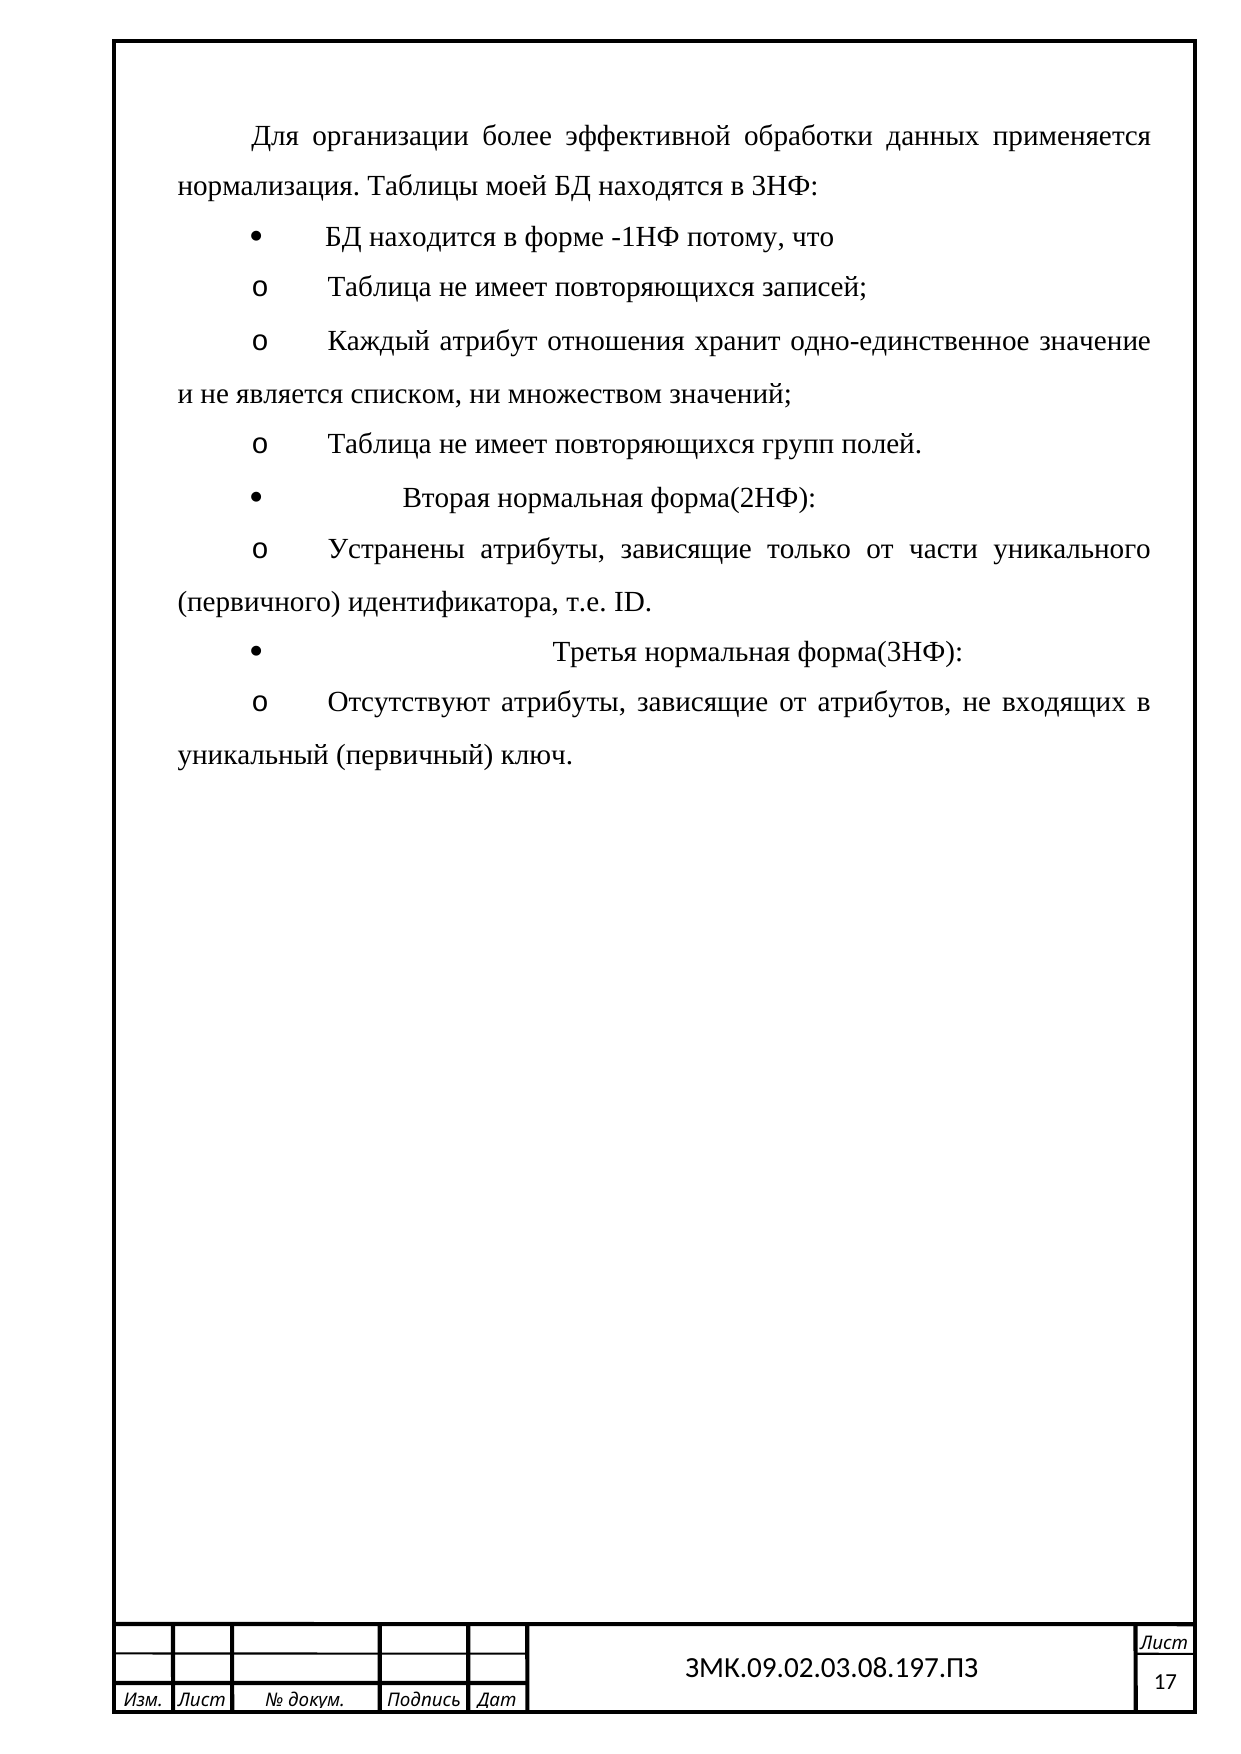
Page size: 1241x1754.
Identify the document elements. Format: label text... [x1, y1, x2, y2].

list Отсутствуют атрибуты, зависящие от атрибутов, не входящих в уникальный (первичный) ключ. [177, 684, 1152, 771]
list Устранены атрибуты, зависящие только от части уникального (первичного) идентификатора, т.е. ID. [177, 531, 1152, 617]
list Третья нормальная форма(3НФ): [177, 634, 1152, 668]
text Для организации более эффективной обработки данных применяется нормализация. Таблицы моей БД находятся в 3НФ: [177, 118, 1152, 202]
list Таблица не имеет повторяющихся групп полей. [177, 426, 1152, 462]
list Каждый атрибут отношения хранит одно-единственное значение и не является списком, ни множеством значений; [177, 323, 1152, 409]
list Таблица не имеет повторяющихся записей; [177, 269, 1152, 305]
list БД находится в форме -1НФ потому, что [177, 219, 1152, 252]
list Вторая нормальная форма(2НФ): [177, 480, 1152, 514]
